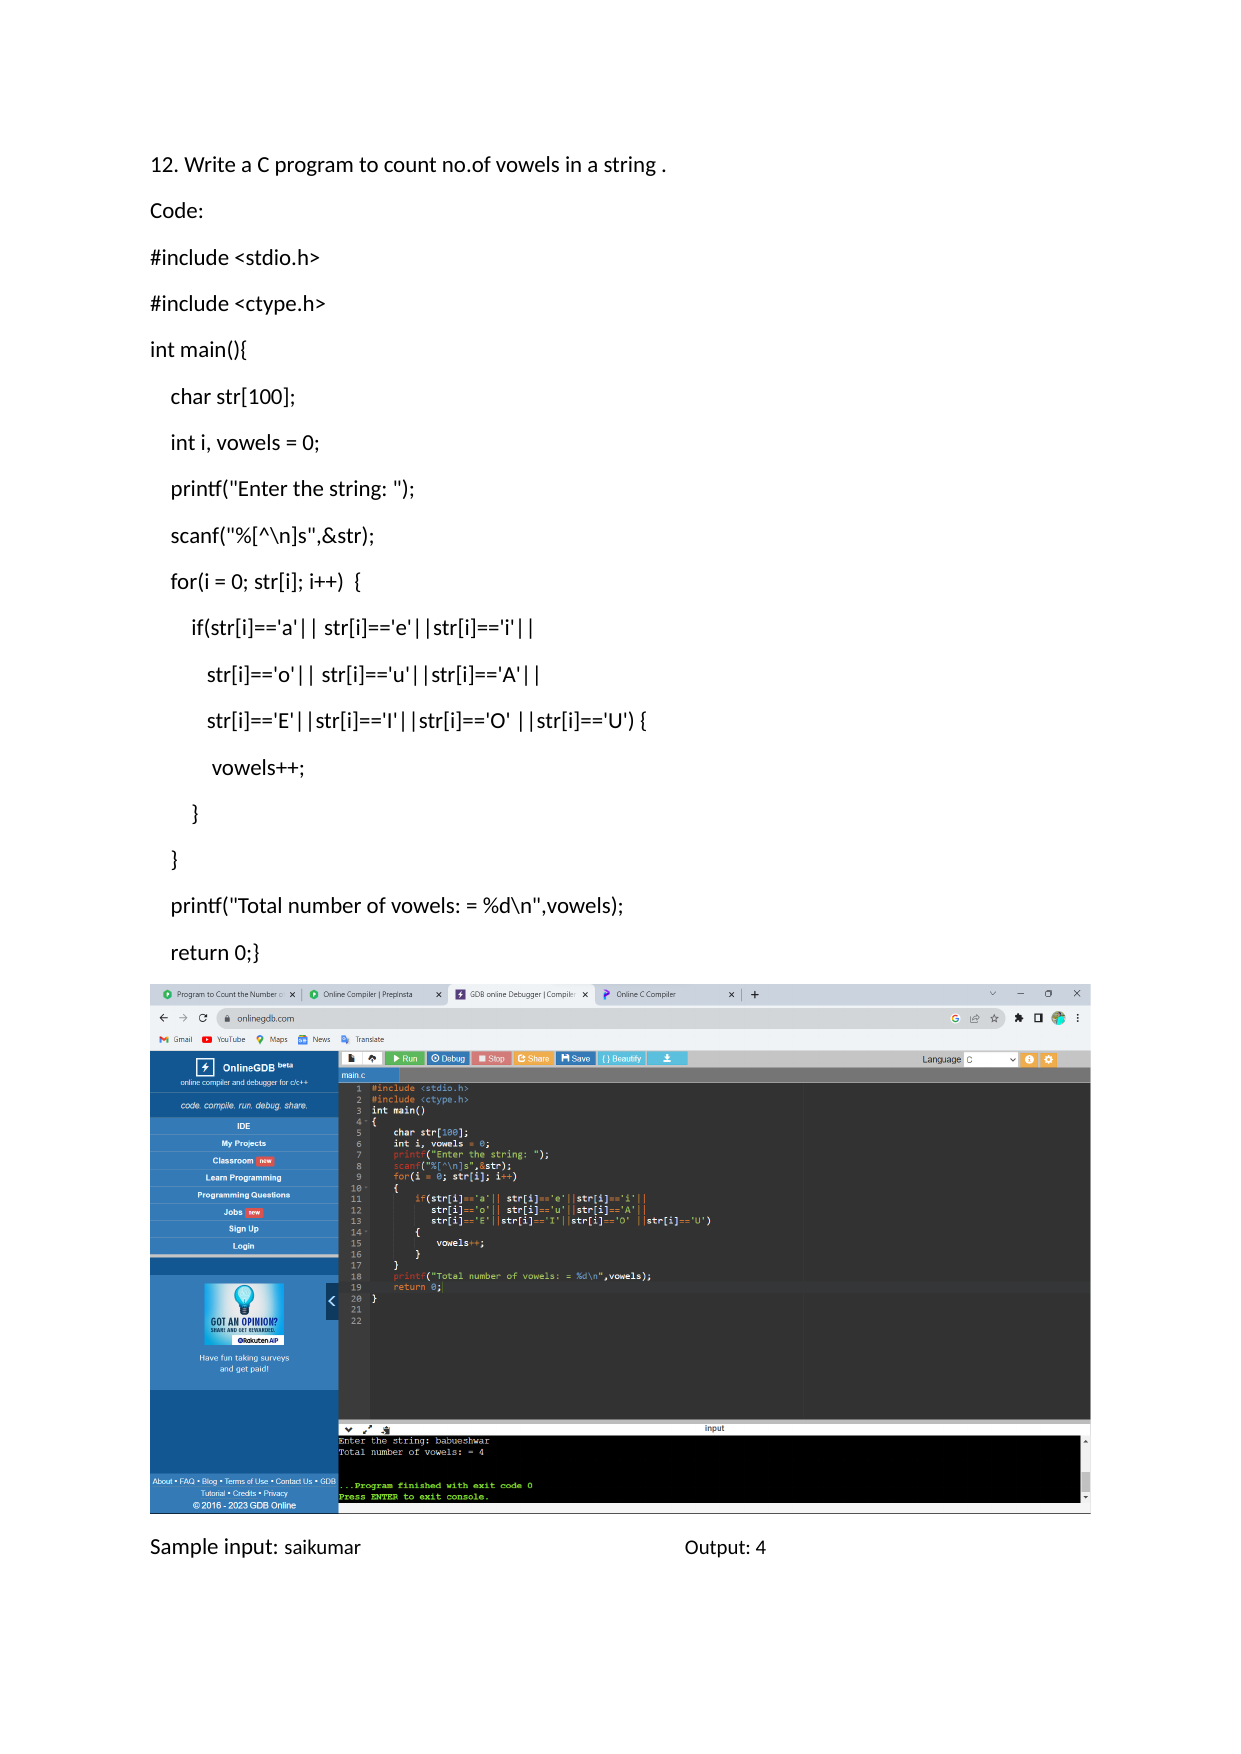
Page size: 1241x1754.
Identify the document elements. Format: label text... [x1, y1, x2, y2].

text Sample input: saikumar Output: 4 [150, 1532, 1090, 1560]
text return 0;} [150, 938, 1090, 966]
text str[i]=='E'||str[i]=='I'||str[i]=='O' ||str[i]=='U') { [150, 706, 1090, 734]
text vowels++; [150, 753, 1090, 781]
text printf("Total number of vowels: = %d\n",vowels); [150, 892, 1090, 920]
text for(i = 0; str[i]; i++) { [150, 567, 1090, 595]
text 12. Write a C program to count no.of vowels in a string . [150, 150, 1090, 178]
text Code: [150, 196, 1090, 224]
text int main(){ [150, 335, 1090, 363]
text #include <stdio.h> [150, 243, 1090, 271]
text #include <ctype.h> [150, 289, 1090, 317]
text char str[100]; [150, 382, 1090, 410]
picture [150, 984, 1091, 1514]
text scanf("%[^\n]s",&str); [150, 521, 1090, 549]
text if(str[i]=='a'|| str[i]=='e'||str[i]=='i'|| [150, 613, 1090, 642]
text printf("Enter the string: "); [150, 474, 1090, 502]
text } [150, 799, 1090, 827]
text } [150, 845, 1090, 873]
text str[i]=='o'|| str[i]=='u'||str[i]=='A'|| [150, 660, 1090, 688]
text int i, vowels = 0; [150, 428, 1090, 456]
